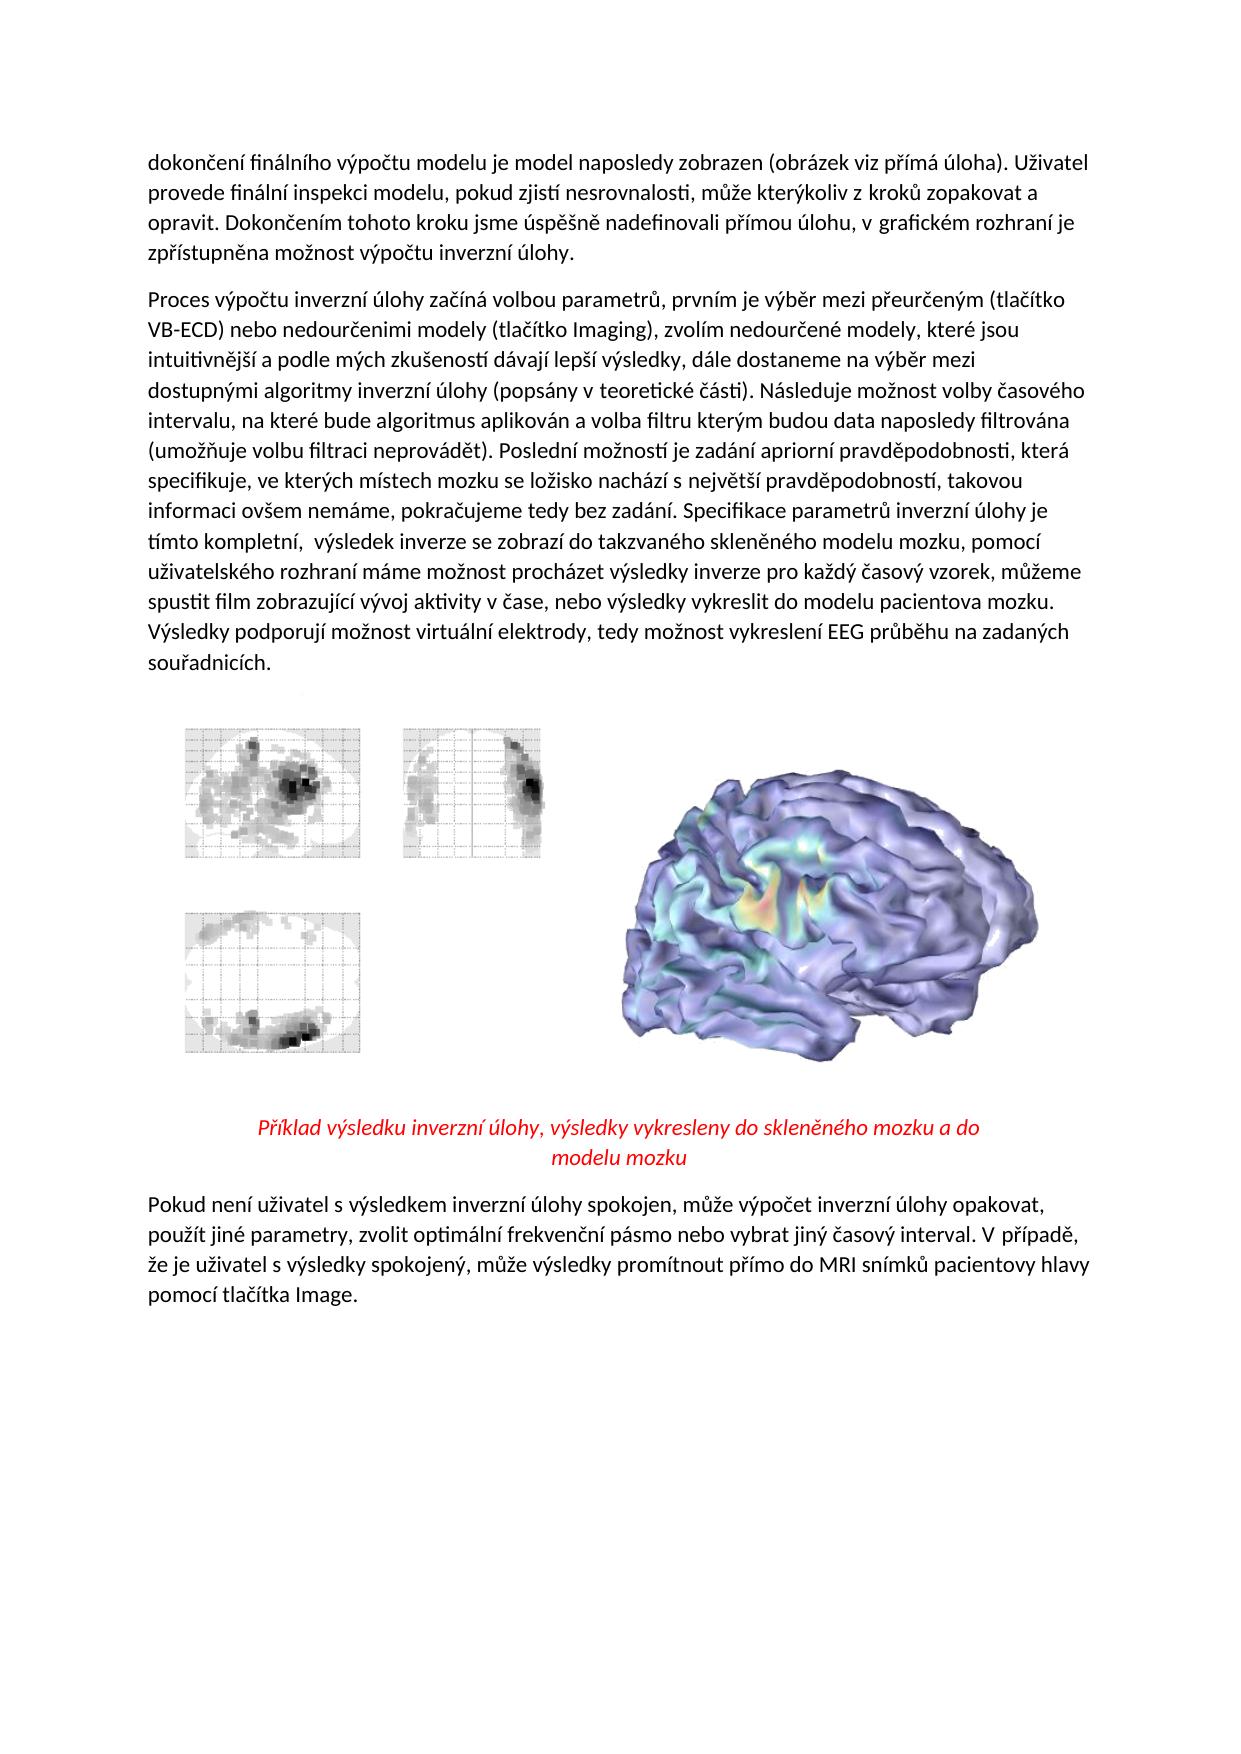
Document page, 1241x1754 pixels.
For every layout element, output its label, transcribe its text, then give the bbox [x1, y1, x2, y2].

picture [147, 694, 1056, 1090]
text Proces výpočtu inverzní úlohy začíná volbou parametrů, prvním je výběr mezi přeurčeným (tlačítko VB-ECD) nebo nedourčenimi modely (tlačítko Imaging), zvolím nedourčené modely, které jsou intuitivnější a podle mých zkušeností dávají lepší výsledky, dále dostaneme na výběr mezi dostupnými algoritmy inverzní úlohy (popsány v teoretické části). Následuje možnost volby časového intervalu, na které bude algoritmus aplikován a volba filtru kterým budou data naposledy filtrována (umožňuje volbu filtraci neprovádět). Poslední možností je zadání apriorní pravděpodobnosti, která specifikuje, ve kterých místech mozku se ložisko nachází s největší pravděpodobností, takovou informaci ovšem nemáme, pokračujeme tedy bez zadání. Specifikace parametrů inverzní úlohy je tímto kompletní, výsledek inverze se zobrazí do takzvaného skleněného modelu mozku, pomocí uživatelského rozhraní máme možnost procházet výsledky inverze pro každý časový vzorek, můžeme spustit film zobrazující vývoj aktivity v čase, nebo výsledky vykreslit do modelu pacientova mozku. Výsledky podporují možnost virtuální elektrody, tedy možnost vykreslení EEG průběhu na zadaných souřadnicích. [148, 285, 1093, 676]
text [148, 148, 1093, 266]
text Příklad výsledku inverzní úlohy, výsledky vykresleny do skleněného mozku a do modelu mozku [238, 1113, 1003, 1171]
text Pokud není uživatel s výsledkem inverzní úlohy spokojen, může výpočet inverzní úlohy opakovat, použít jiné parametry, zvolit optimální frekvenční pásmo nebo vybrat jiný časový interval. V případě, že je uživatel s výsledky spokojený, může výsledky promítnout přímo do MRI snímků pacientovy hlavy pomocí tlačítka Image. [148, 1190, 1093, 1309]
